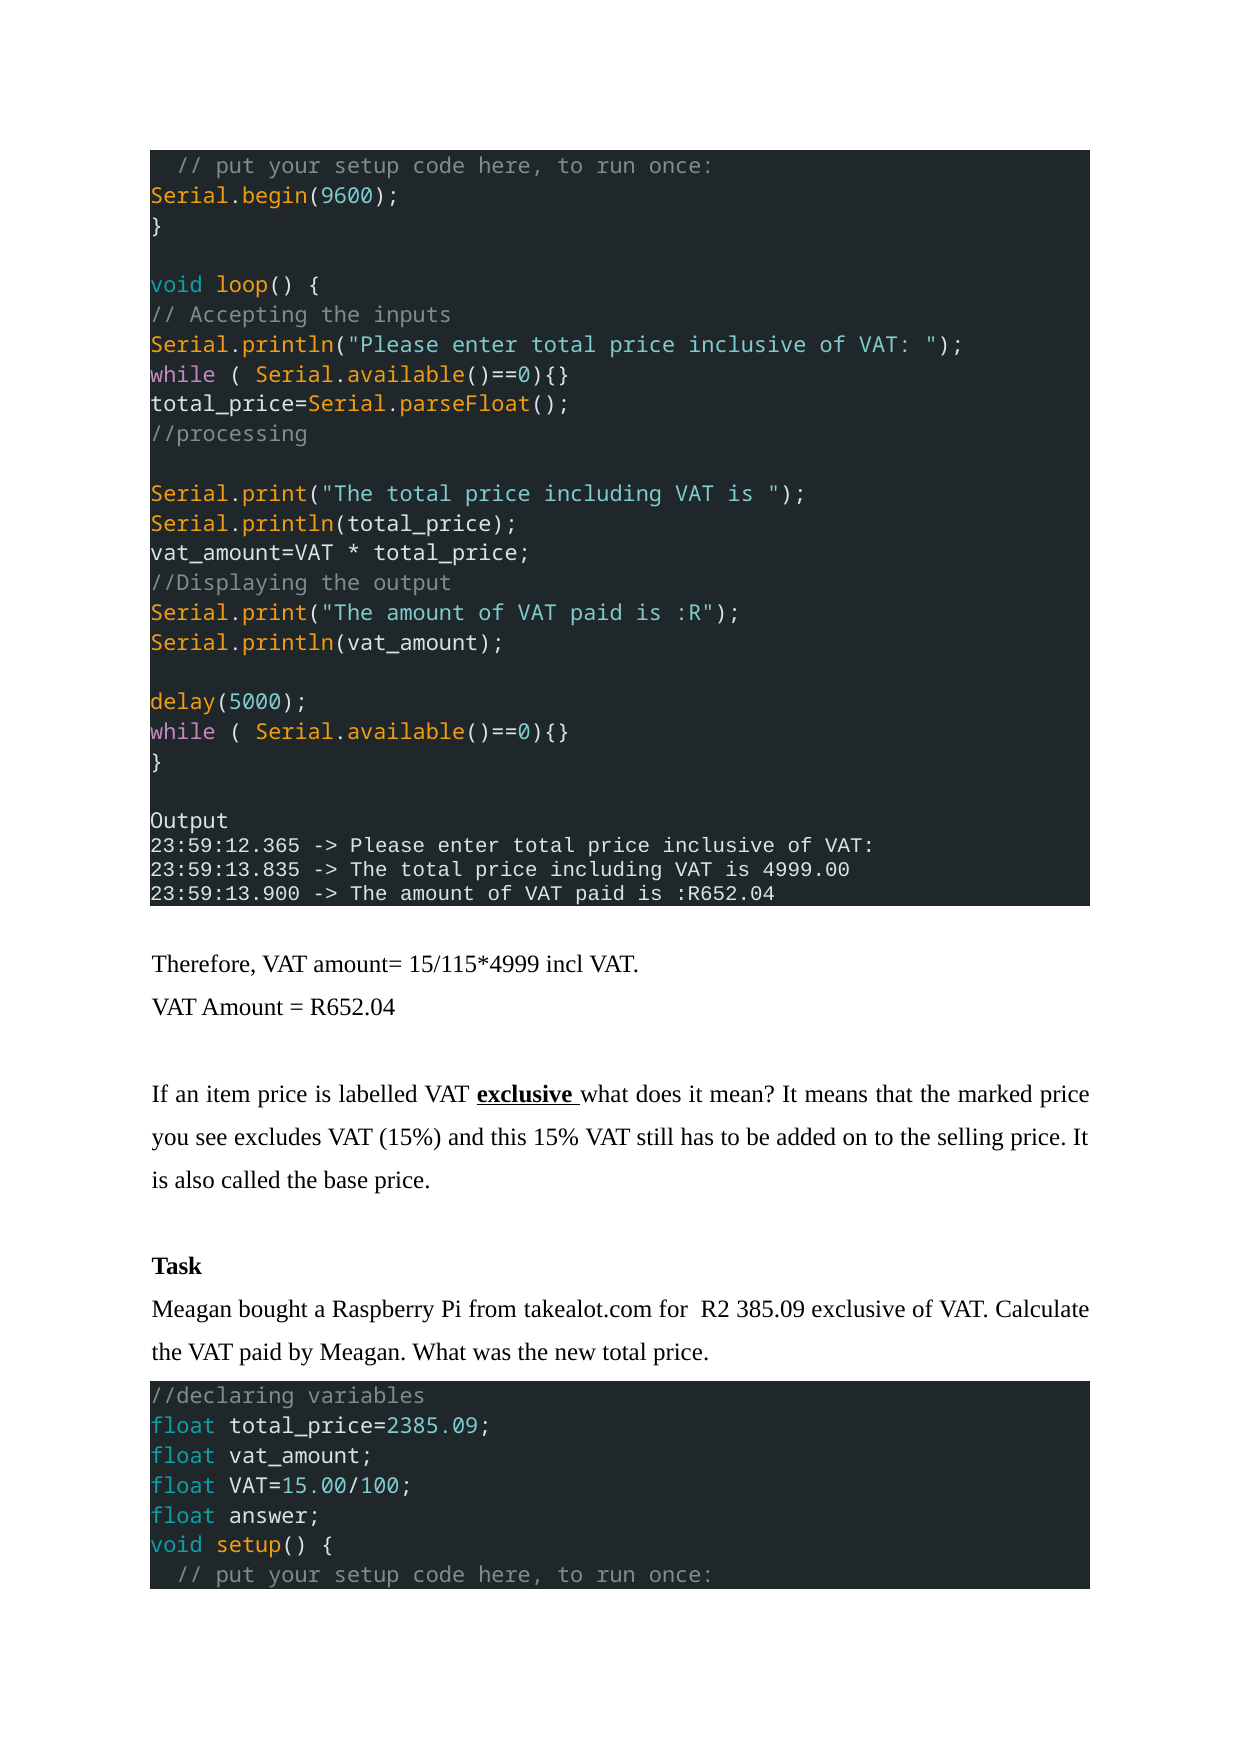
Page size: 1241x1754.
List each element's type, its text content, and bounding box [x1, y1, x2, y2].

text total_price=Serial.parseFloat(); [150, 388, 1090, 418]
text while ( Serial.available()==0){} [150, 358, 1090, 388]
text void loop() { [150, 269, 1090, 299]
text Serial.begin(9600); [150, 180, 1090, 209]
text float answer; [150, 1500, 1090, 1529]
text //declaring variables [150, 1381, 1090, 1410]
text vat_amount=VAT * total_price; [150, 537, 1090, 567]
text while ( Serial.available()==0){} [150, 716, 1090, 746]
text Serial.println(vat_amount); [150, 627, 1090, 656]
text float VAT=15.00/100; [150, 1470, 1090, 1500]
text Task [151, 1251, 1090, 1280]
text float vat_amount; [150, 1440, 1090, 1470]
text 23:59:13.835 -> The total price including VAT is 4999.00 [150, 859, 1090, 882]
text delay(5000); [150, 686, 1090, 716]
text Serial.print("The amount of VAT paid is :R"); [150, 597, 1090, 627]
text VAT Amount = R652.04 [151, 992, 1090, 1021]
text } [150, 746, 1090, 776]
text // put your setup code here, to run once: [150, 1559, 1090, 1589]
text Serial.println(total_price); [150, 507, 1090, 537]
text } [150, 209, 1090, 239]
text 23:59:13.900 -> The amount of VAT paid is :R652.04 [150, 882, 1090, 906]
text Output [150, 805, 1090, 835]
text void setup() { [150, 1529, 1090, 1559]
text // Accepting the inputs [150, 299, 1090, 329]
text Serial.println("Please enter total price inclusive of VAT: "); [150, 329, 1090, 358]
text Serial.print("The total price including VAT is "); [150, 478, 1090, 507]
text // put your setup code here, to run once: [150, 150, 1090, 180]
text //Displaying the output [150, 567, 1090, 597]
text float total_price=2385.09; [150, 1410, 1090, 1440]
text Meagan bought a Raspberry Pi from takealot.com for R2 385.09 exclusive of VAT. Calculate the VAT paid by Meagan. What was the new total price. [151, 1294, 1090, 1366]
text Therefore, VAT amount= 15/115*4999 incl VAT. [151, 949, 1090, 978]
text If an item price is labelled VAT exclusive what does it mean? It means that the marked price you see excludes VAT (15%) and this 15% VAT still has to be added on to the selling price. It is also called the base price. [151, 1079, 1090, 1194]
text 23:59:12.365 -> Please enter total price inclusive of VAT: [150, 835, 1090, 859]
text //processing [150, 418, 1090, 448]
